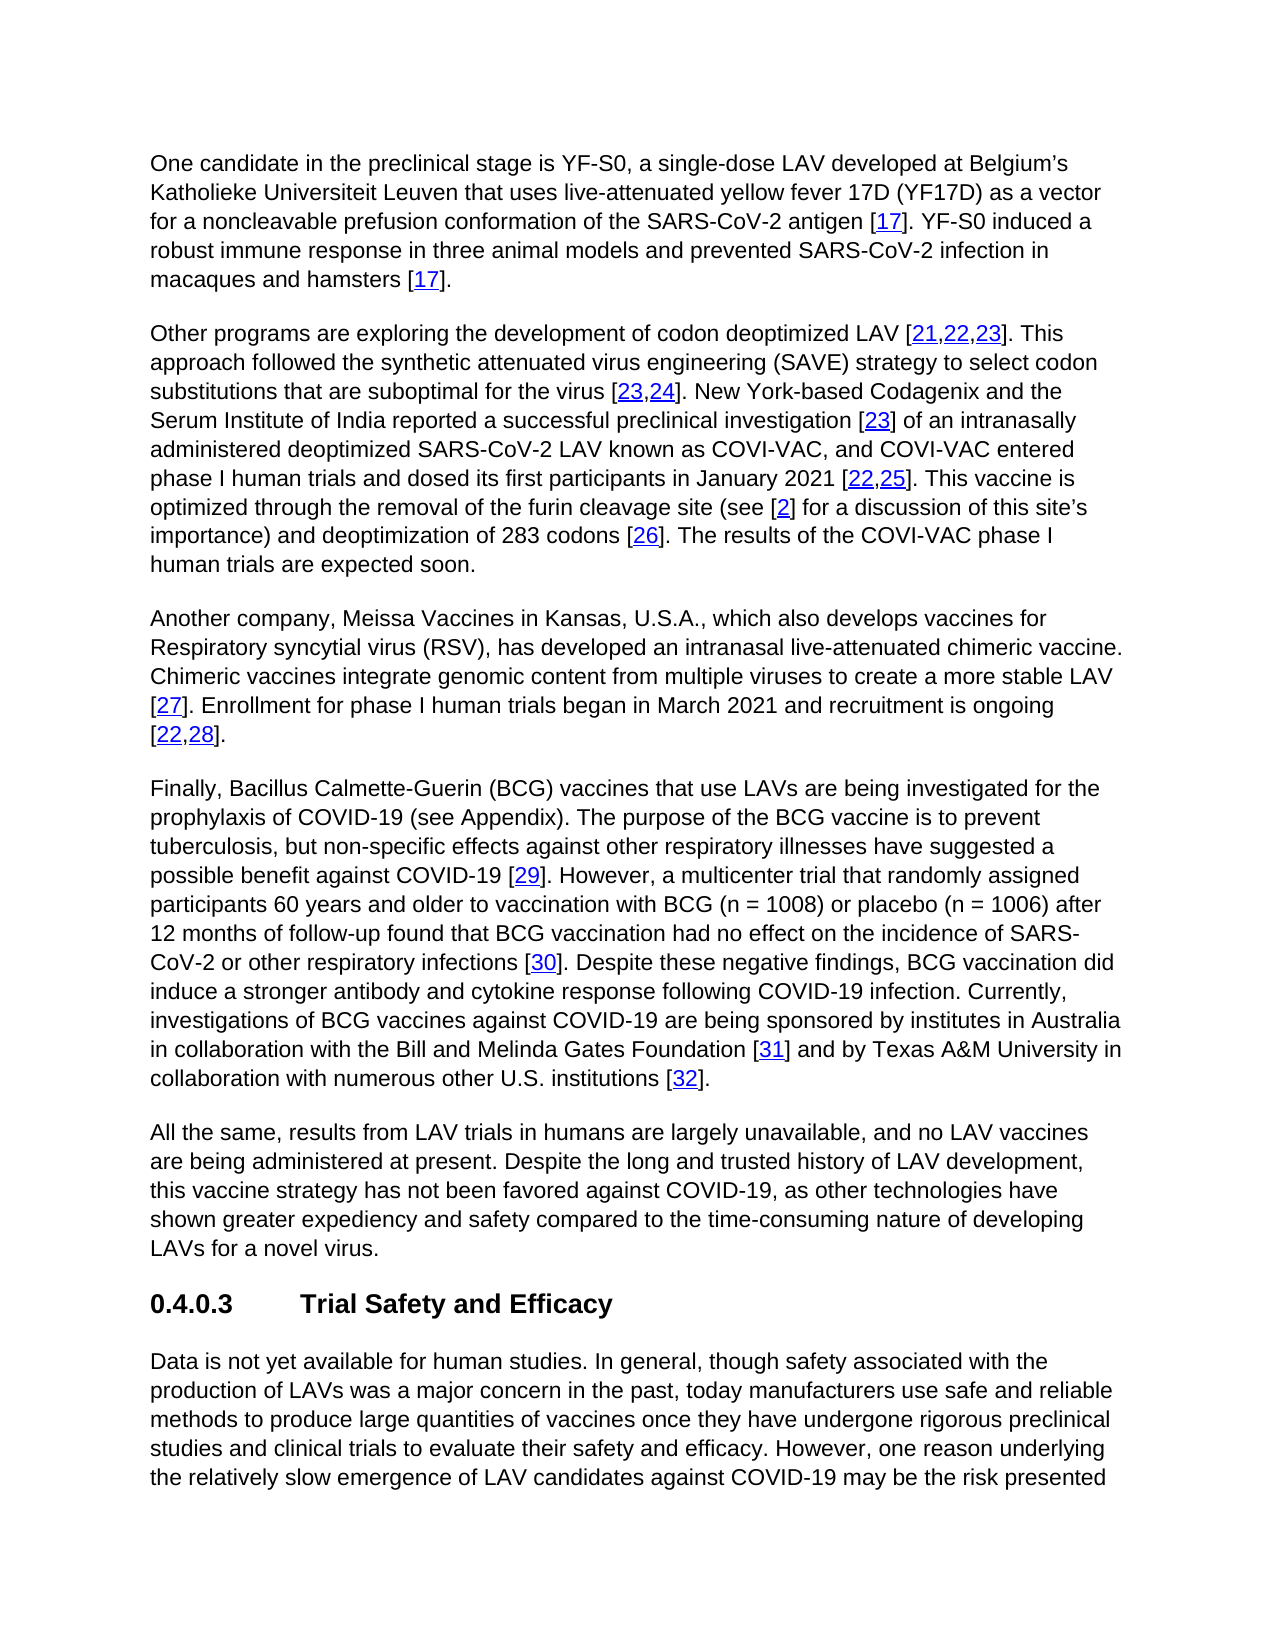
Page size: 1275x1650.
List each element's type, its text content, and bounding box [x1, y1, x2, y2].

text Other programs are exploring the development of codon deoptimized LAV [21,22,23]. This approach followed the synthetic attenuated virus engineering (SAVE) strategy to select codon substitutions that are suboptimal for the virus [23,24]. New York-based Codagenix and the Serum Institute of India reported a successful preclinical investigation [23] of an intranasally administered deoptimized SARS-CoV-2 LAV known as COVI-VAC, and COVI-VAC entered phase I human trials and dosed its first participants in January 2021 [22,25]. This vaccine is optimized through the removal of the furin cleavage site (see [2] for a discussion of this site’s importance) and deoptimization of 283 codons [26]. The results of the COVI-VAC phase I human trials are expected soon. [150, 320, 1125, 578]
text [150, 1348, 1125, 1490]
text Another company, Meissa Vaccines in Kansas, U.S.A., which also develops vaccines for Respiratory syncytial virus (RSV), has developed an intranasal live-attenuated chimeric vaccine. Chimeric vaccines integrate genomic content from multiple viruses to create a more stable LAV [27]. Enrollment for phase I human trials began in March 2021 and recruitment is ongoing [22,28]. [150, 605, 1125, 748]
text All the same, results from LAV trials in humans are largely unavailable, and no LAV vaccines are being administered at present. Despite the long and trusted history of LAV development, this vaccine strategy has not been favored against COVID-19, as other technologies have shown greater expediency and safety compared to the time-consuming nature of developing LAVs for a novel virus. [150, 1119, 1125, 1261]
subtitle 0.4.0.3 Trial Safety and Efficacy [150, 1288, 1125, 1320]
text Finally, Bacillus Calmette-Guerin (BCG) vaccines that use LAVs are being investigated for the prophylaxis of COVID-19 (see Appendix). The purpose of the BCG vaccine is to prevent tuberculosis, but non-specific effects against other respiratory illnesses have suggested a possible benefit against COVID-19 [29]. However, a multicenter trial that randomly assigned participants 60 years and older to vaccination with BCG (n = 1008) or placebo (n = 1006) after 12 months of follow-up found that BCG vaccination had no effect on the incidence of SARS-CoV-2 or other respiratory infections [30]. Despite these negative findings, BCG vaccination did induce a stronger antibody and cytokine response following COVID-19 infection. Currently, investigations of BCG vaccines against COVID-19 are being sponsored by institutes in Australia in collaboration with the Bill and Melinda Gates Foundation [31] and by Texas A&M University in collaboration with numerous other U.S. institutions [32]. [150, 775, 1125, 1091]
text One candidate in the preclinical stage is YF-S0, a single-dose LAV developed at Belgium’s Katholieke Universiteit Leuven that uses live-attenuated yellow fever 17D (YF17D) as a vector for a noncleavable prefusion conformation of the SARS-CoV-2 antigen [17]. YF-S0 induced a robust immune response in three animal models and prevented SARS-CoV-2 infection in macaques and hamsters [17]. [150, 150, 1125, 292]
